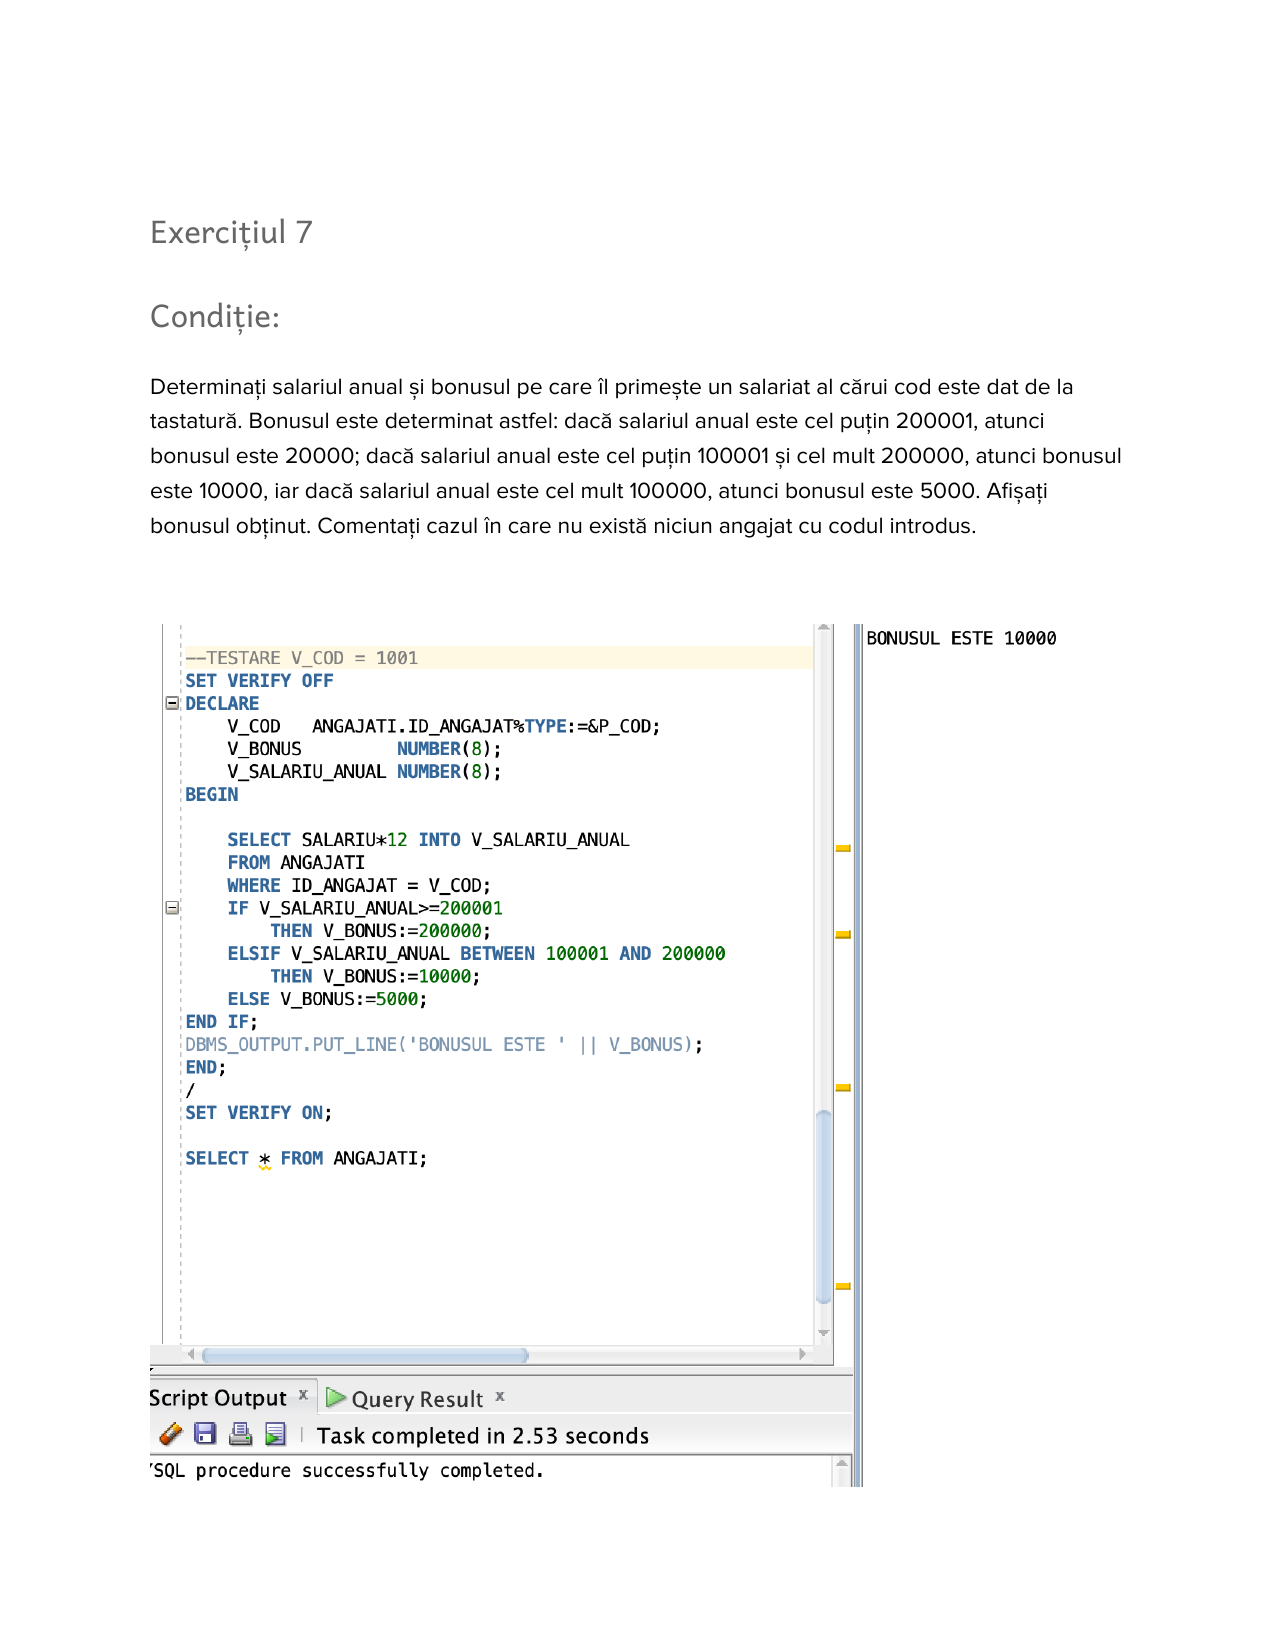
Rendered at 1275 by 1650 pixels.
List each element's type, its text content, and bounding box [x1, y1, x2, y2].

text Determinați salariul anual și bonusul pe care îl primește un salariat al cărui cod este dat de la tastatură. Bonusul este determinat astfel: dacă salariul anual este cel puțin 200001, atunci bonusul este 20000; dacă salariul anual este cel puțin 100001 și cel mult 200000, atunci bonusul este 10000, iar dacă salariul anual este cel mult 100000, atunci bonusul este 5000. Afișați bonusul obținut. Comentați cazul în care nu există niciun angajat cu codul introdus. [150, 373, 1125, 541]
text Exercițiul 7 [150, 206, 1125, 256]
text Condiție: [150, 289, 1125, 340]
picture [150, 624, 1125, 1487]
